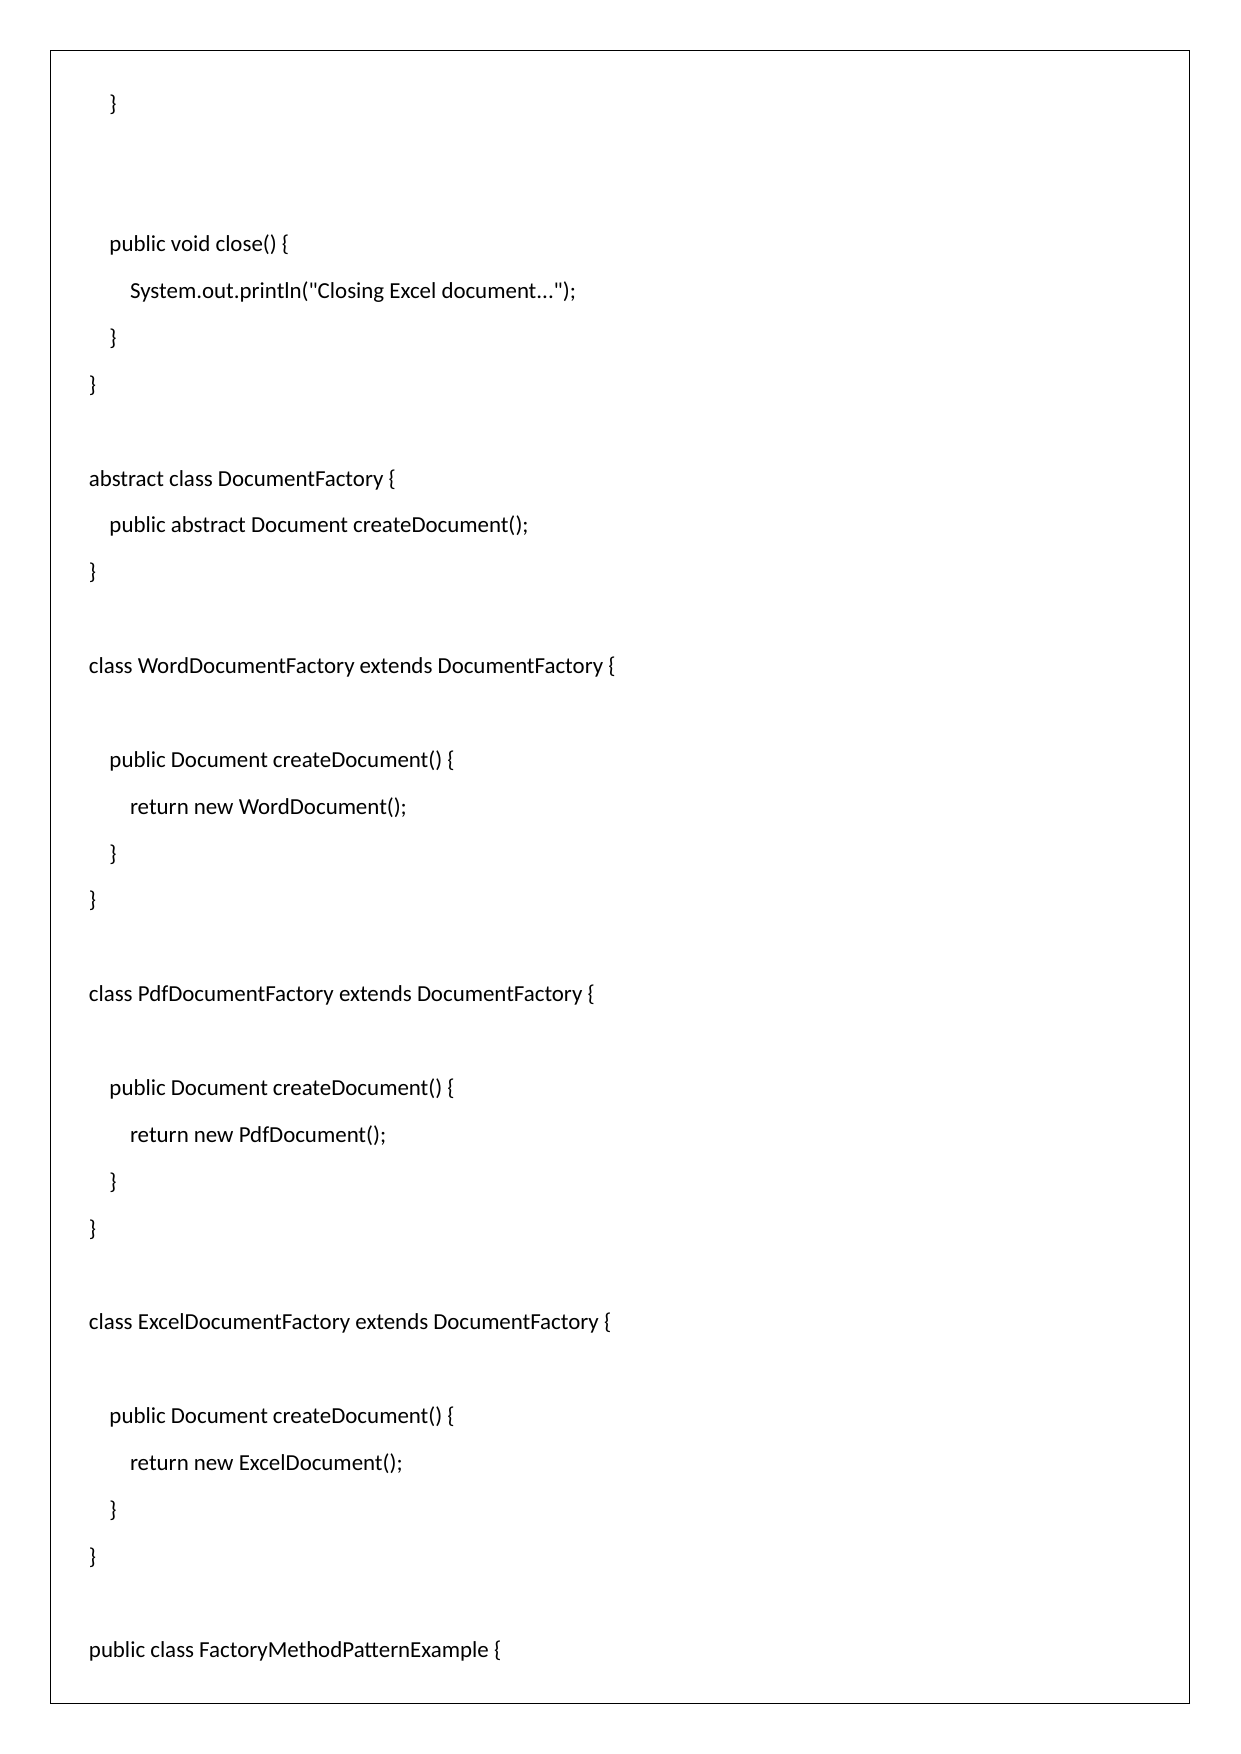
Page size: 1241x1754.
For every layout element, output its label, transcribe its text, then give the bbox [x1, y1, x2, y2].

text abstract class DocumentFactory { [89, 464, 1152, 492]
text class WordDocumentFactory extends DocumentFactory { [89, 651, 1152, 679]
text return new WordDocument(); [89, 792, 1152, 820]
text } [89, 839, 1152, 867]
text System.out.println("Closing Excel document..."); [89, 276, 1152, 304]
text class PdfDocumentFactory extends DocumentFactory { [89, 979, 1152, 1007]
text public abstract Document createDocument(); [89, 511, 1152, 538]
text } [89, 370, 1152, 398]
text public class FactoryMethodPatternExample { [89, 1636, 1152, 1663]
text } [89, 89, 1152, 117]
text public Document createDocument() { [89, 1401, 1152, 1429]
text } [89, 1542, 1152, 1570]
text return new ExcelDocument(); [89, 1448, 1152, 1476]
text } [89, 1495, 1152, 1523]
text public void close() { [89, 229, 1152, 257]
text } [89, 1167, 1152, 1195]
text } [89, 886, 1152, 913]
text } [89, 323, 1152, 351]
text } [89, 557, 1152, 585]
text return new PdfDocument(); [89, 1120, 1152, 1148]
text public Document createDocument() { [89, 1073, 1152, 1101]
text class ExcelDocumentFactory extends DocumentFactory { [89, 1307, 1152, 1335]
text } [89, 1214, 1152, 1242]
text public Document createDocument() { [89, 745, 1152, 773]
